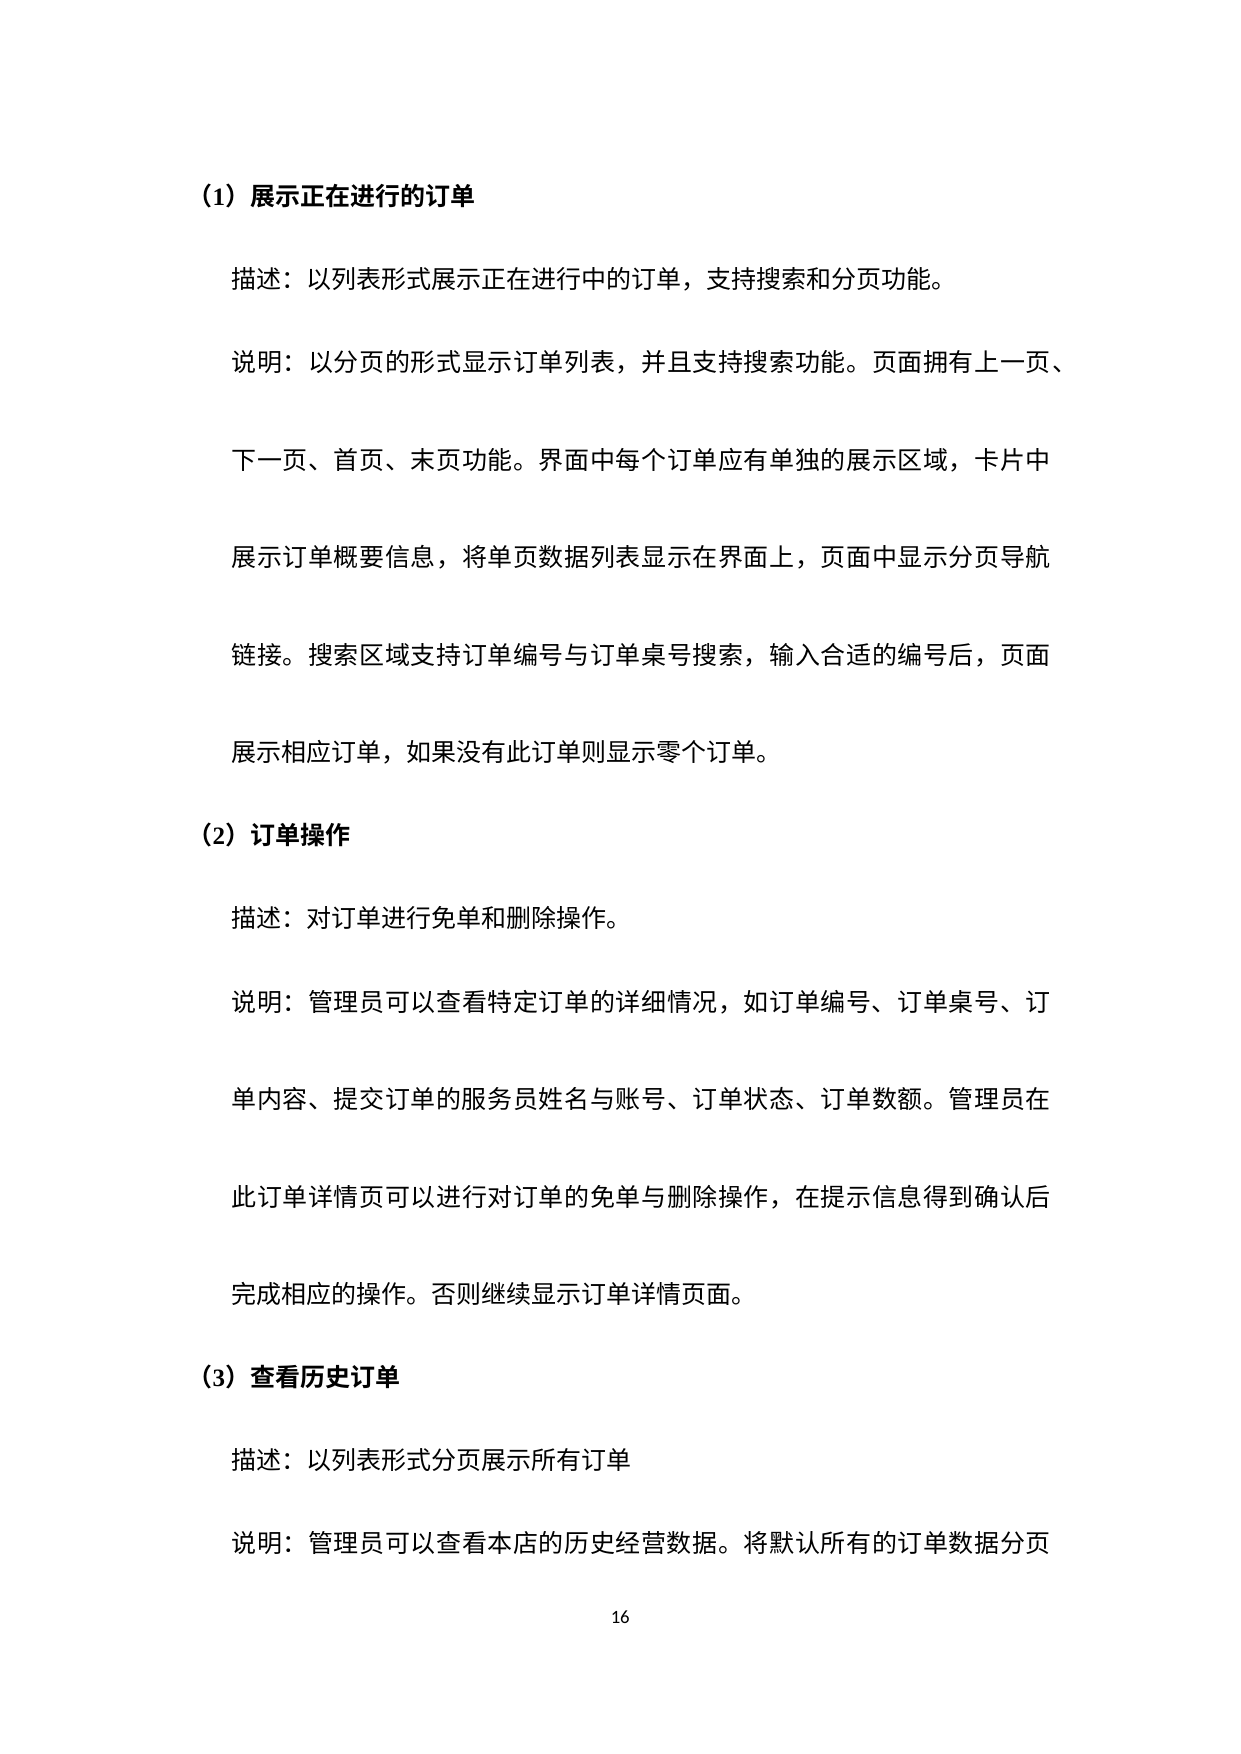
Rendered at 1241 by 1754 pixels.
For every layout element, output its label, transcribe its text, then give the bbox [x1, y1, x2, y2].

text 描述：对订单进行免单和删除操作。 [231, 884, 1053, 949]
text （2）订单操作 [187, 801, 1053, 866]
text 描述：以列表形式展示正在进行中的订单，支持搜索和分页功能。 [231, 245, 1053, 310]
text （1）展示正在进行的订单 [187, 162, 1053, 227]
text 描述：以列表形式分页展示所有订单 [231, 1426, 1053, 1491]
text 说明：管理员可以查看特定订单的详细情况，如订单编号、订单桌号、订单内容、提交订单的服务员姓名与账号、订单状态、订单数额。管理员在此订单详情页可以进行对订单的免单与删除操作，在提示信息得到确认后完成相应的操作。否则继续显示订单详情页面。 [231, 968, 1053, 1325]
text （3）查看历史订单 [187, 1343, 1053, 1408]
text 说明：以分页的形式显示订单列表，并且支持搜索功能。页面拥有上一页、下一页、首页、末页功能。界面中每个订单应有单独的展示区域，卡片中展示订单概要信息，将单页数据列表显示在界面上，页面中显示分页导航链接。搜索区域支持订单编号与订单桌号搜索，输入合适的编号后，页面展示相应订单，如果没有此订单则显示零个订单。 [231, 328, 1053, 783]
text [231, 1509, 1053, 1574]
